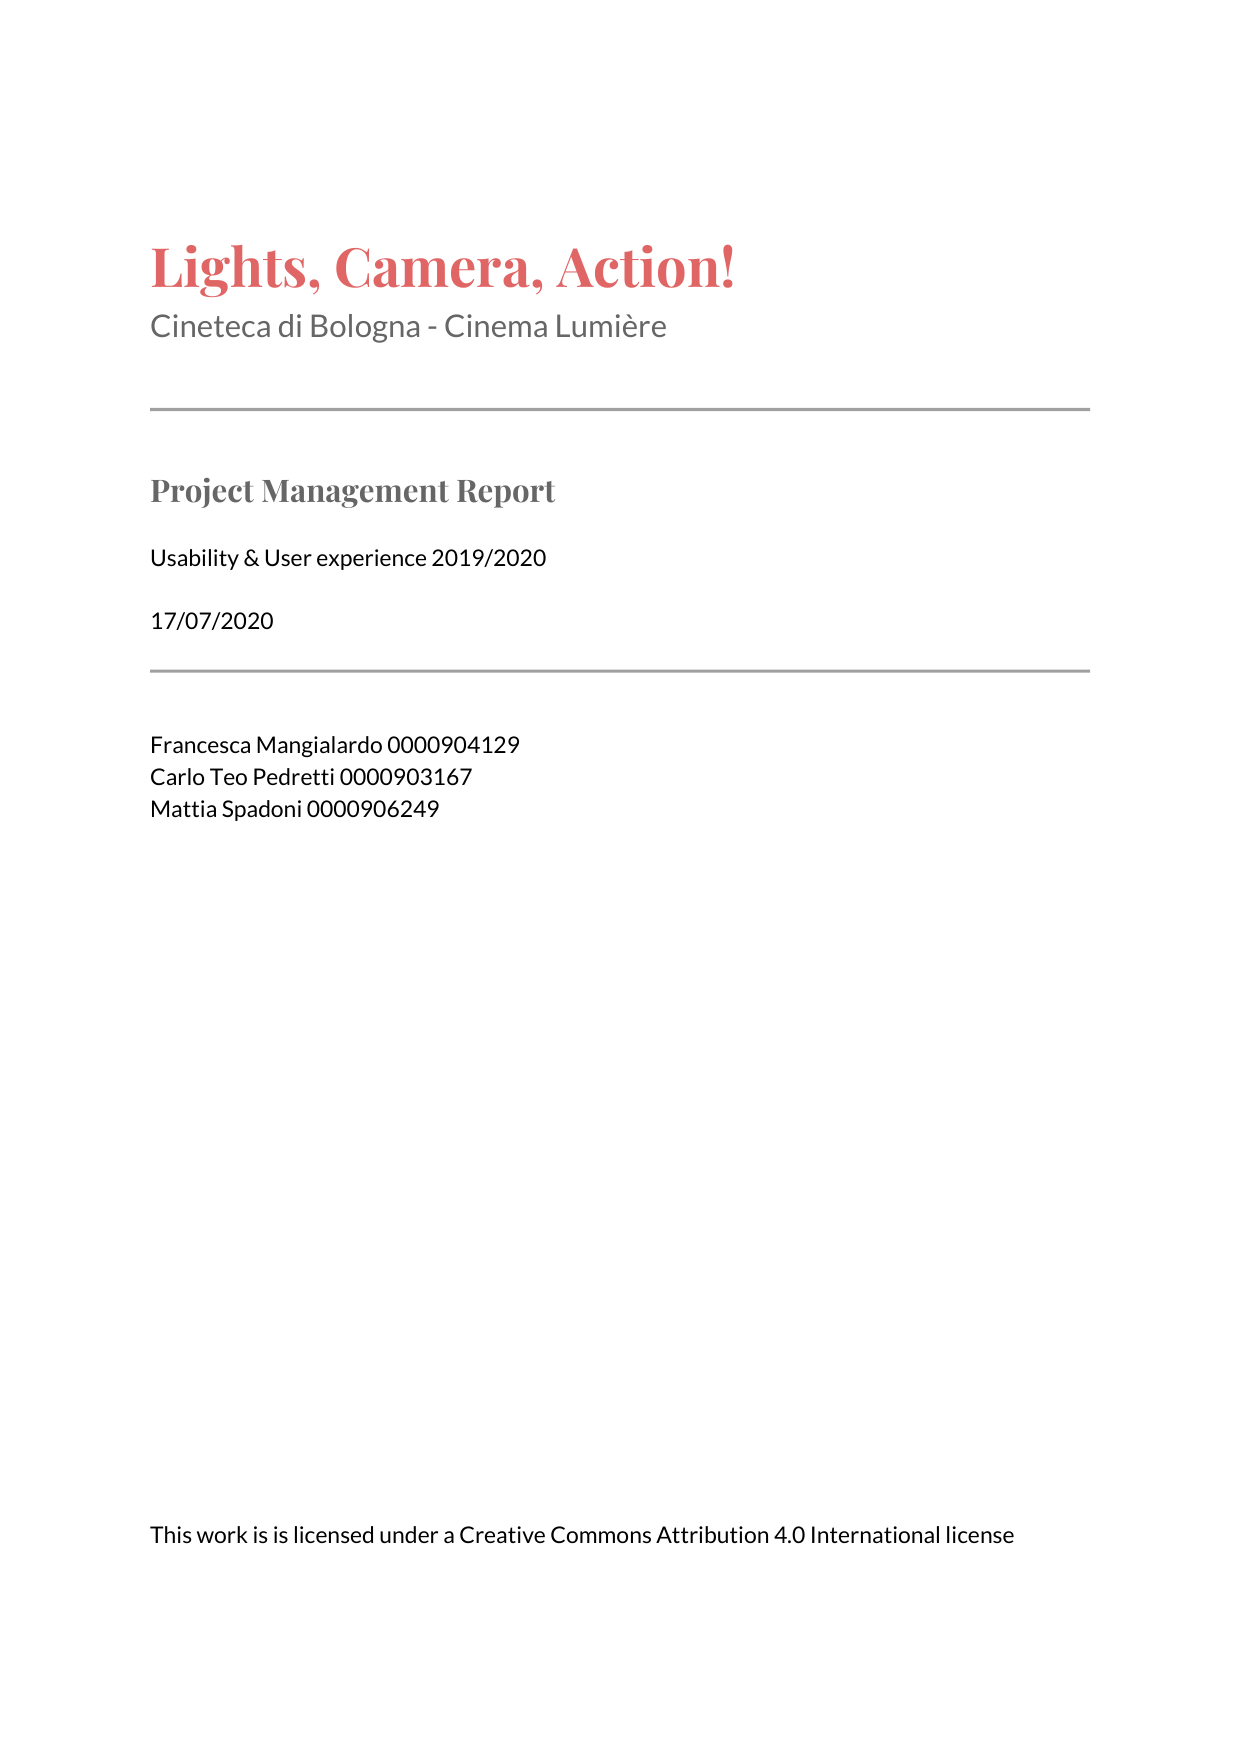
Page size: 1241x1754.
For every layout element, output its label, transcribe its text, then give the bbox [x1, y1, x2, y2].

text Carlo Teo Pedretti 0000903167 [150, 763, 1090, 790]
text Francesca Mangialardo 0000904129 [150, 731, 1090, 759]
subtitle Cineteca di Bologna - Cinema Lumière [150, 307, 1090, 344]
text Usability & User experience 2019/2020 [150, 543, 1090, 571]
text Mattia Spadoni 0000906249 [150, 794, 1090, 822]
text 17/07/2020 [150, 606, 1090, 634]
title Lights, Camera, Action! [150, 228, 1090, 301]
subtitle Project Management Report [150, 468, 1090, 510]
text This work is is licensed under a Creative Commons Attribution 4.0 International license [150, 1520, 1090, 1548]
